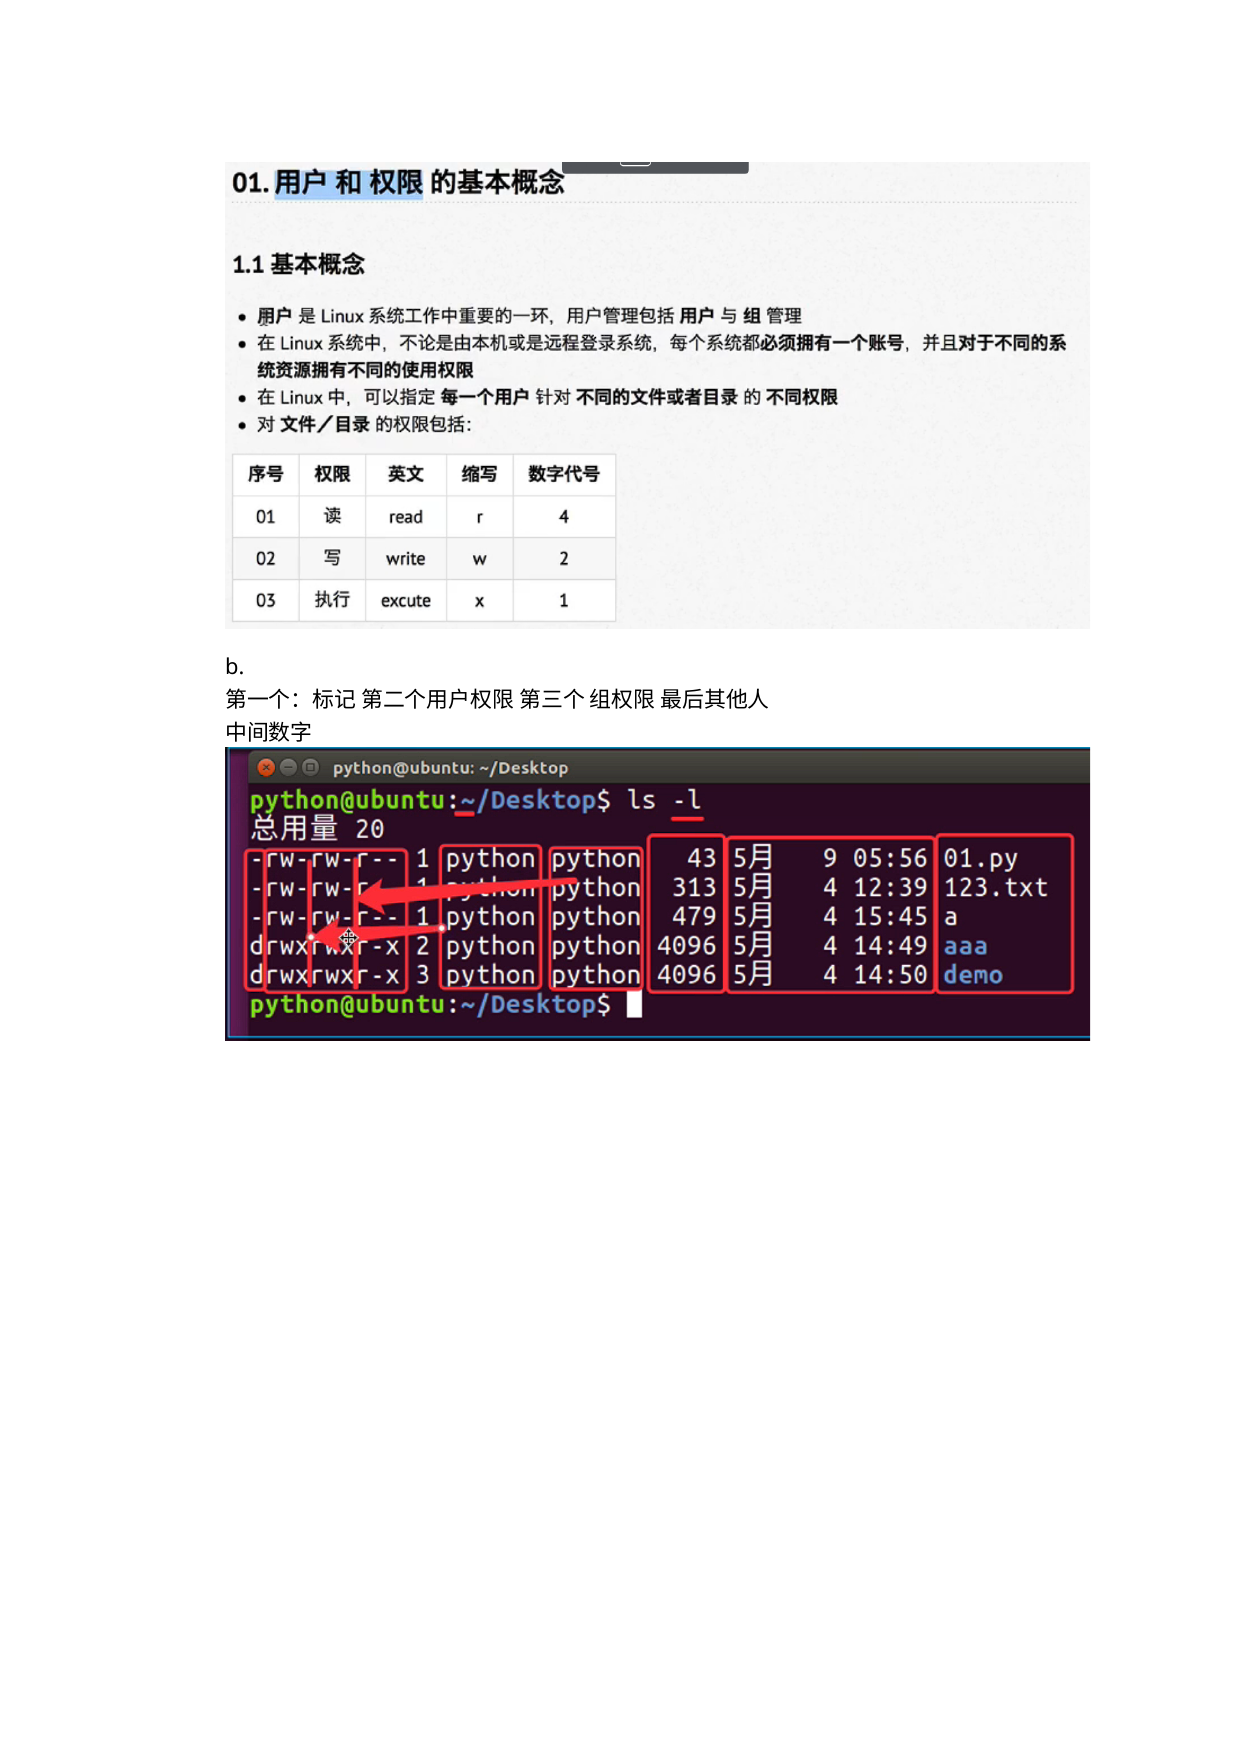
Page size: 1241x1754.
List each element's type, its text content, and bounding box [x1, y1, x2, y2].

list 中间数字 [225, 714, 1053, 747]
picture [225, 162, 1091, 629]
list 第一个：标记 第二个用户权限 第三个 组权限 最后其他人 [225, 682, 1053, 714]
picture [225, 747, 1091, 1041]
